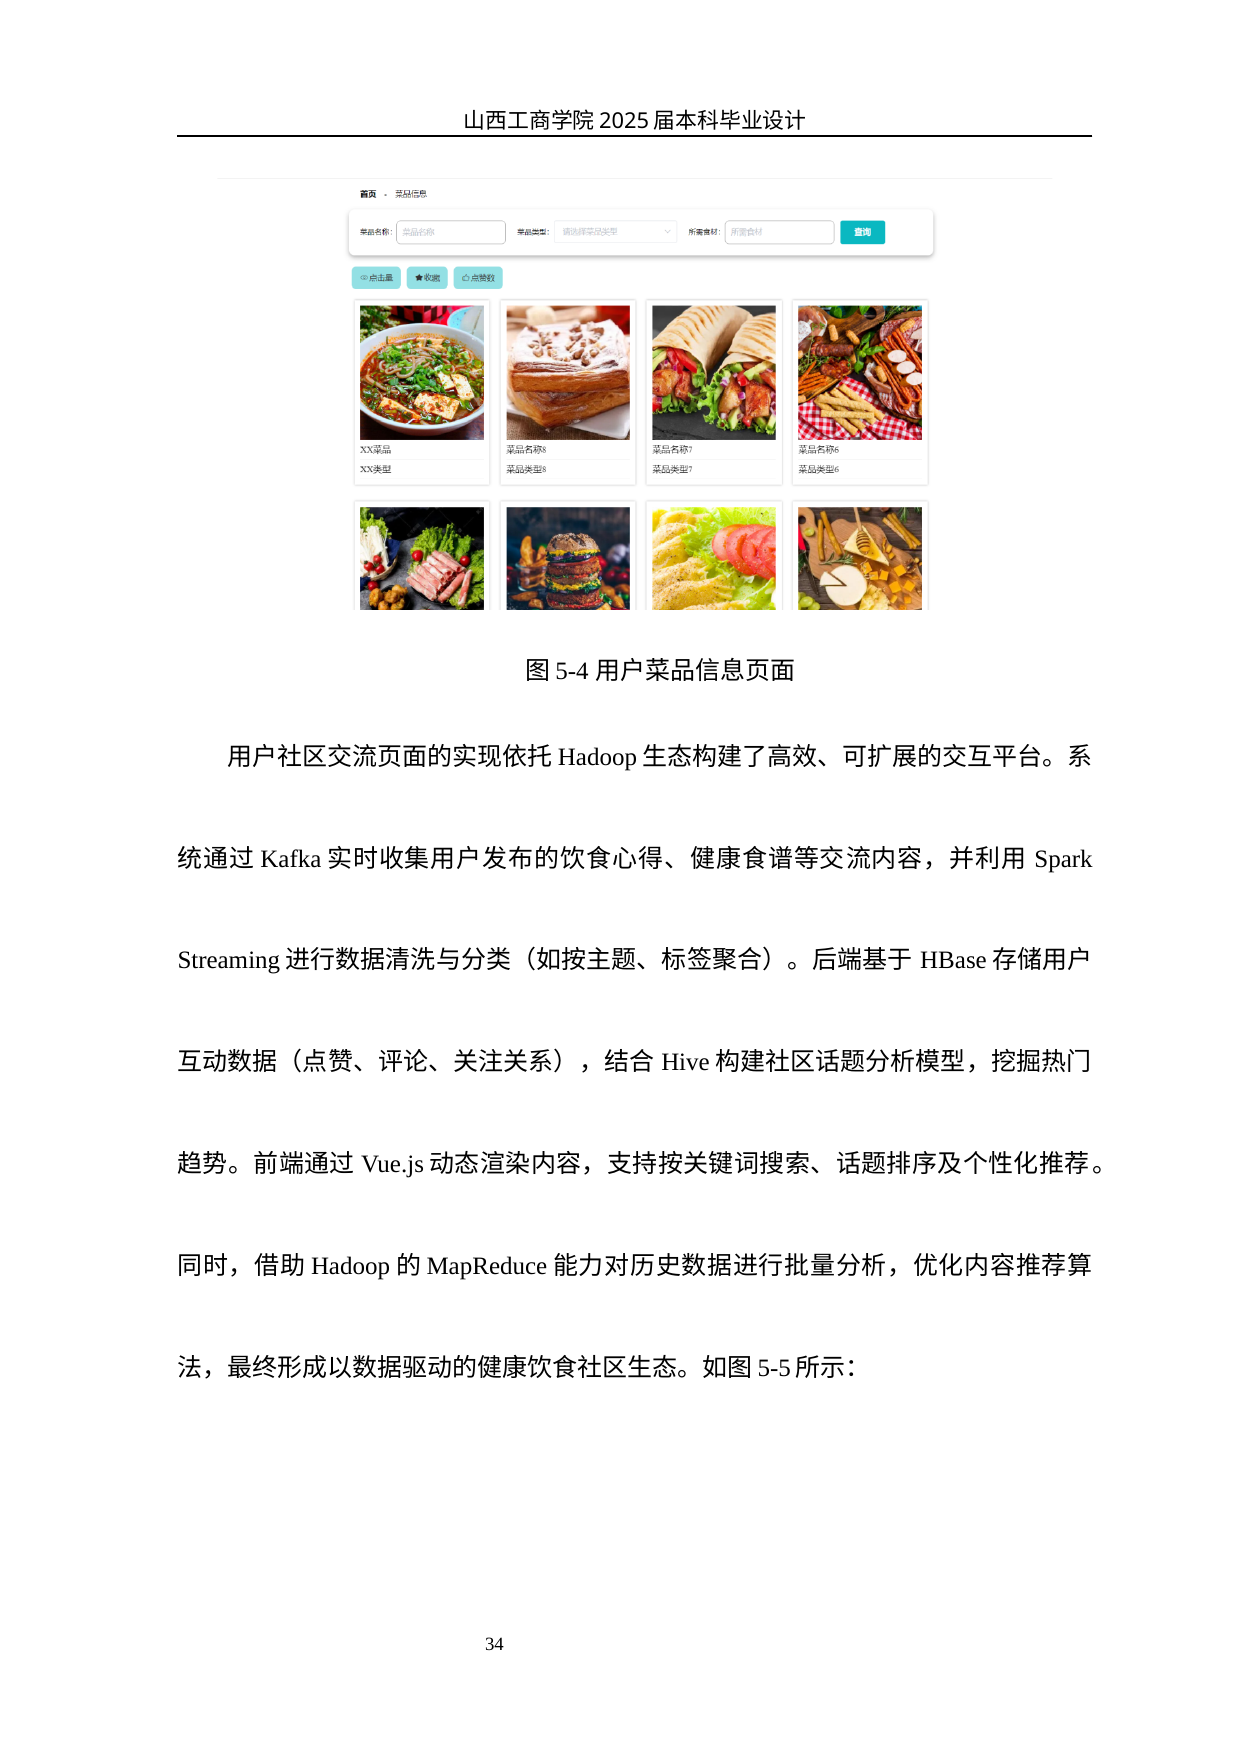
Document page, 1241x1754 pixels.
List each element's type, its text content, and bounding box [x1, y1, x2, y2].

picture [217, 178, 1053, 610]
text 图5-4 用户菜品信息页面 [177, 634, 1092, 702]
text 用户社区交流页面的实现依托Hadoop生态构建了高效、可扩展的交互平台。系统通过Kafka实时收集用户发布的饮食心得、健康食谱等交流内容，并利用Spark Streaming进行数据清洗与分类（如按主题、标签聚合）。后端基于HBase存储用户互动数据（点赞、评论、关注关系），结合Hive构建社区话题分析模型，挖掘热门趋势。前端通过Vue.js动态渲染内容，支持按关键词搜索、话题排序及个性化推荐。同时，借助Hadoop的MapReduce能力对历史数据进行批量分析，优化内容推荐算法，最终形成以数据驱动的健康饮食社区生态。如图5-5所示： [177, 720, 1092, 1399]
